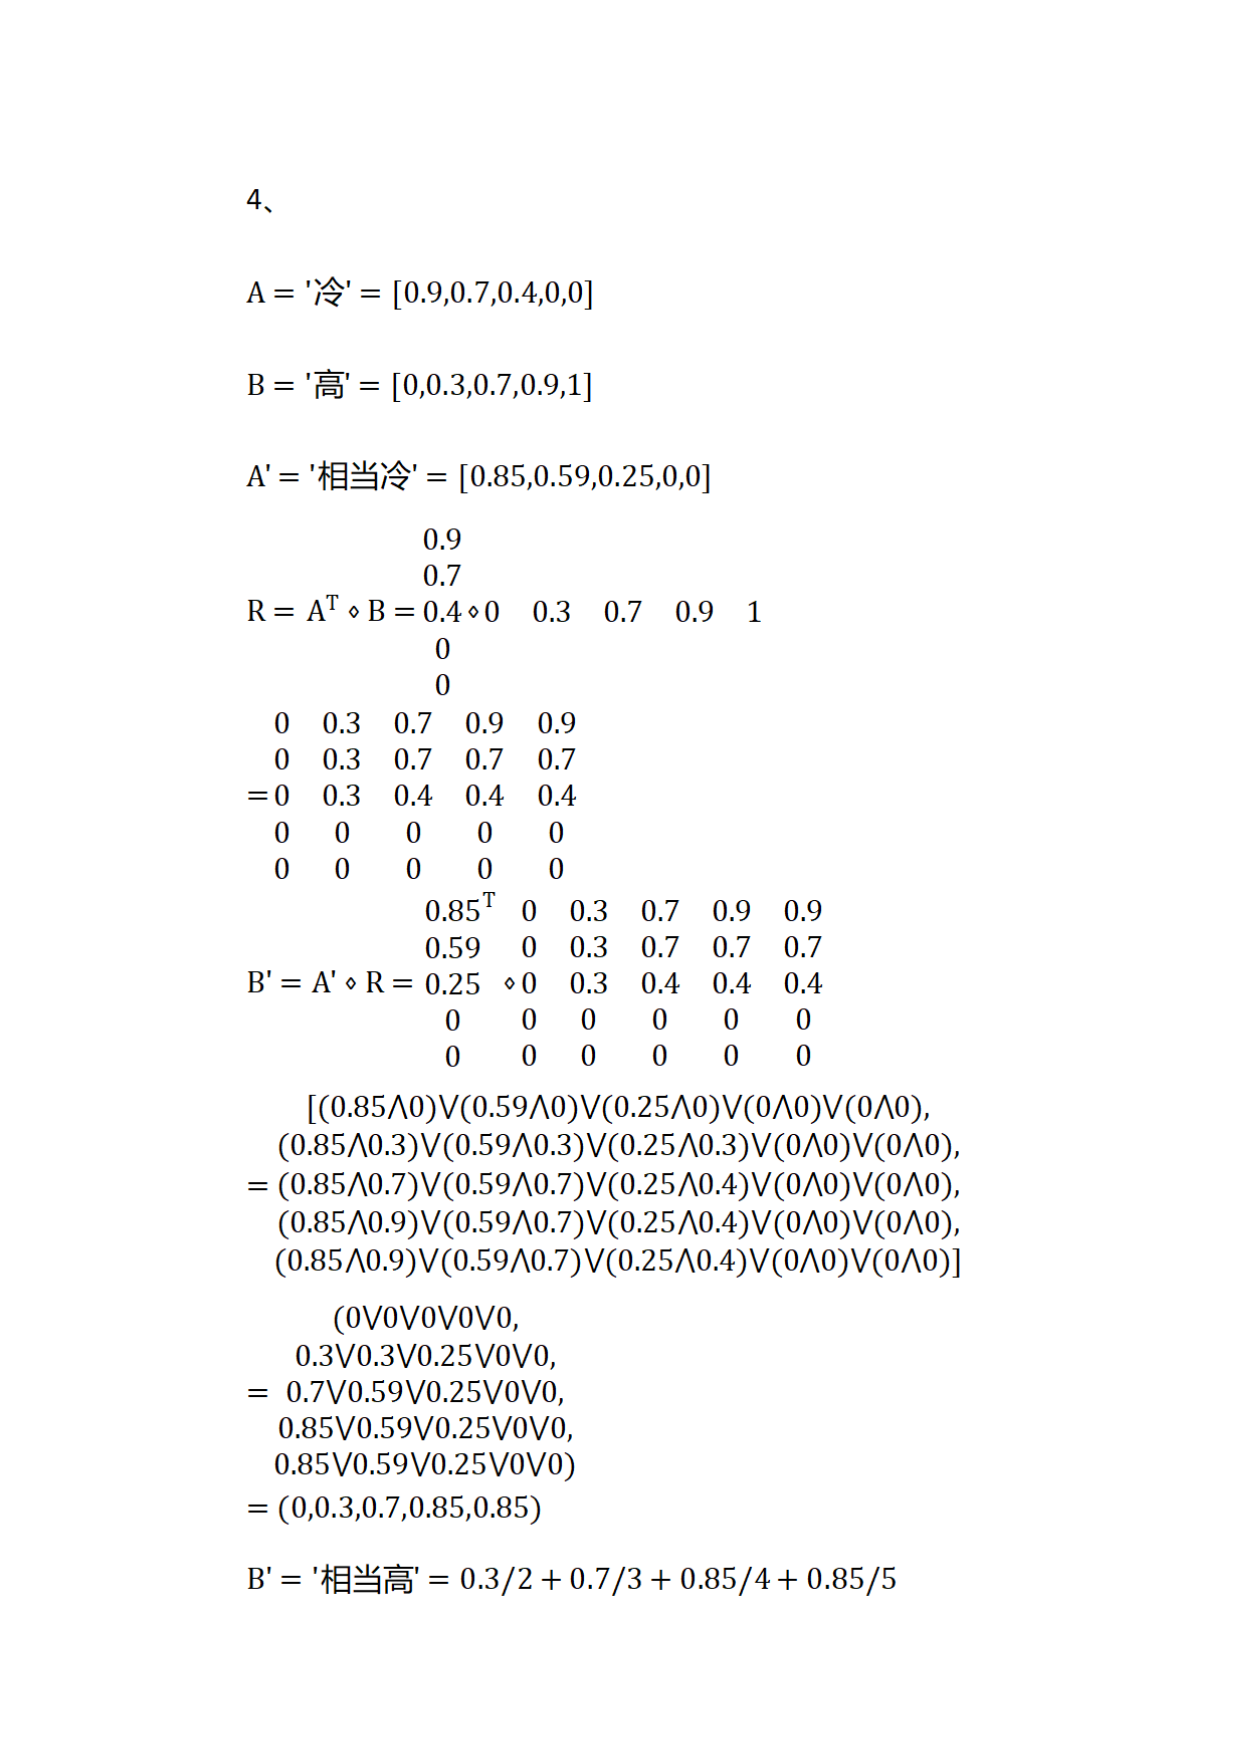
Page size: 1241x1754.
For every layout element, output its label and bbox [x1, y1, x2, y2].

picture [187, 166, 990, 1621]
